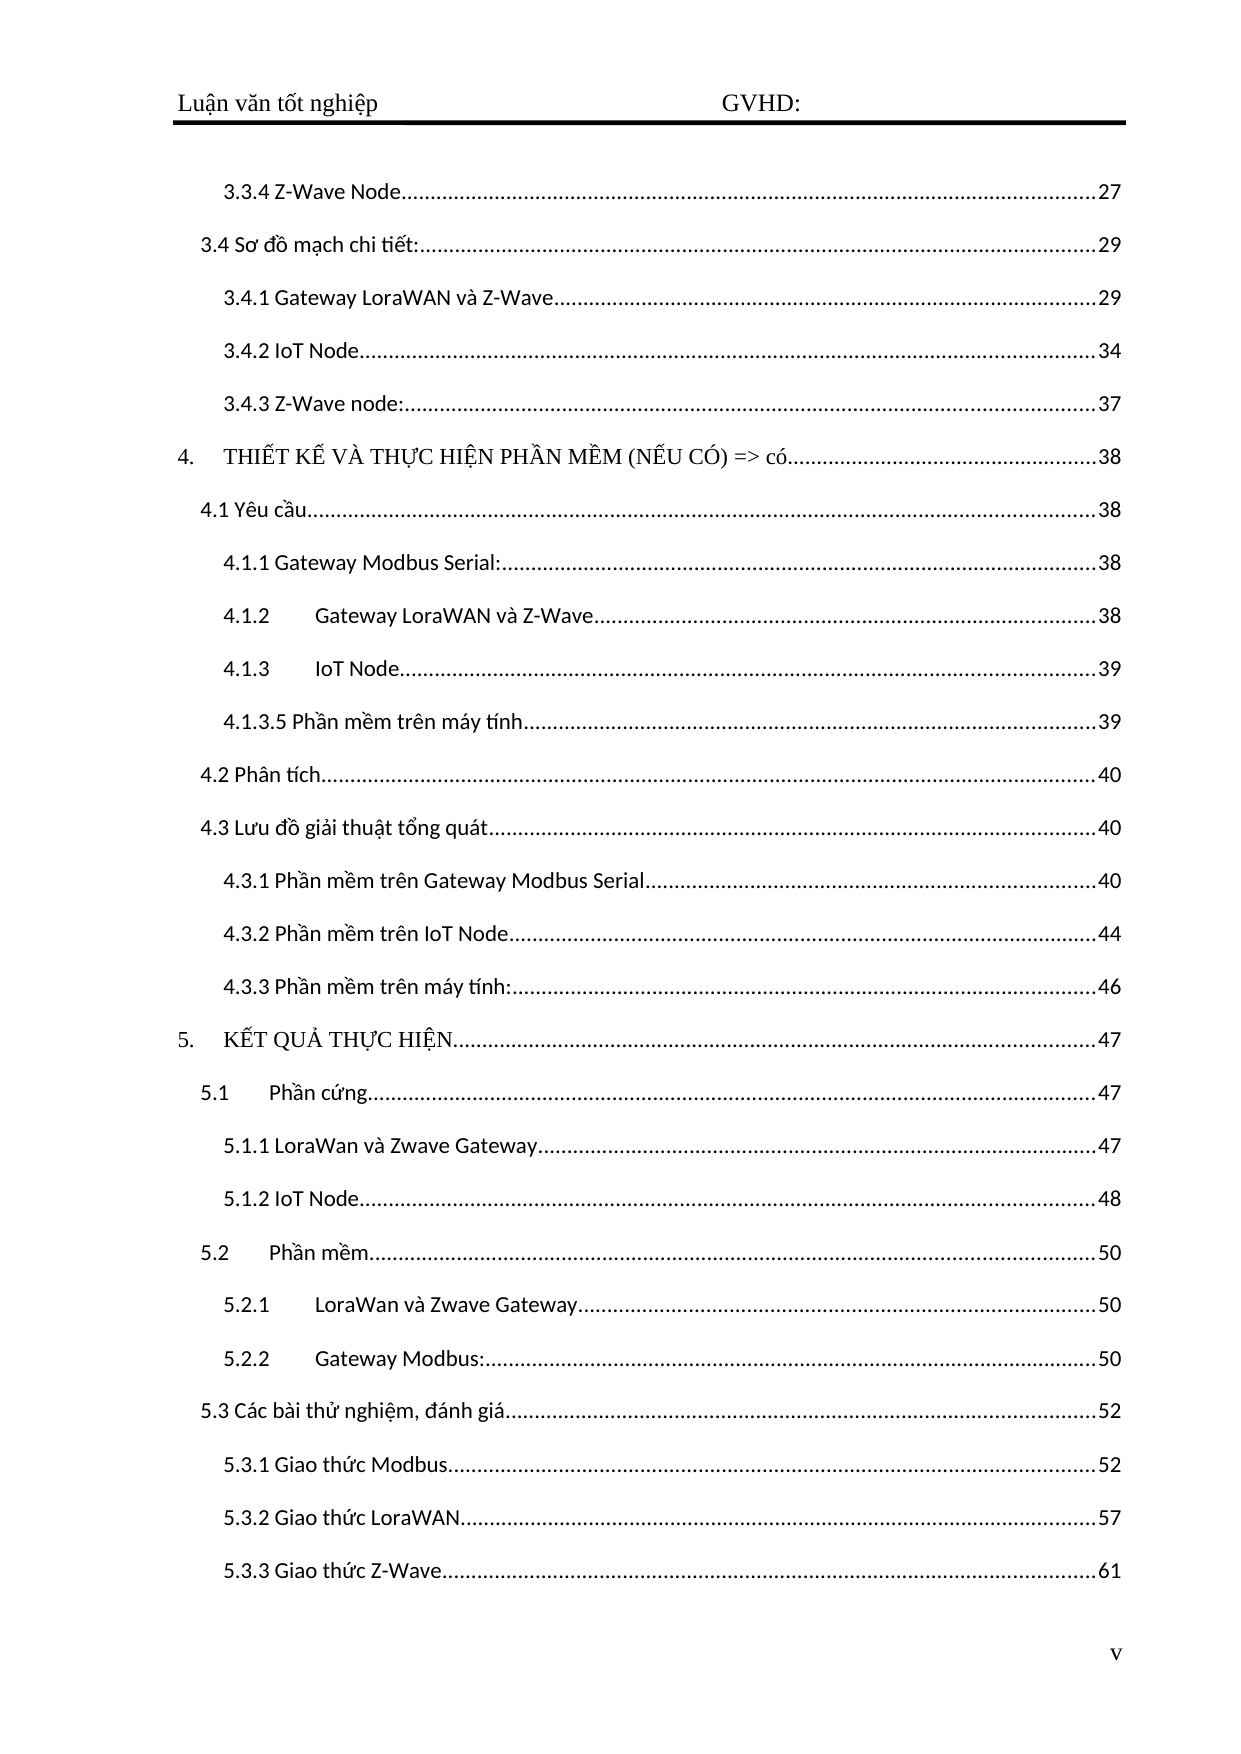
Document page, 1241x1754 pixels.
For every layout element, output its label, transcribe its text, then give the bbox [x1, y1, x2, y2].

text 4.1.3.5 Phần mềm trên máy tính 39 [223, 707, 1122, 735]
text 4.3.2 Phần mềm trên IoT Node 44 [223, 919, 1122, 947]
text 4.3.1 Phần mềm trên Gateway Modbus Serial 40 [223, 866, 1122, 894]
text 3.4.3 Z-Wave node: 37 [223, 389, 1122, 417]
text 5.3.3 Giao thức Z-Wave 61 [223, 1556, 1122, 1584]
text 5.3 Các bài thử nghiệm, đánh giá 52 [200, 1397, 1122, 1425]
text 4.1.2 Gateway LoraWAN và Z-Wave 38 [223, 601, 1122, 629]
text 4.2 Phân tích 40 [200, 760, 1122, 788]
text 5.1.2 IoT Node 48 [223, 1184, 1122, 1213]
text 5.1 Phần cứng 47 [200, 1078, 1122, 1107]
text 4.1 Yêu cầu 38 [200, 495, 1122, 523]
text 3.4 Sơ đồ mạch chi tiết: 29 [200, 230, 1122, 258]
text 5.3.1 Giao thức Modbus 52 [223, 1450, 1122, 1478]
text 3.4.2 IoT Node 34 [223, 336, 1122, 364]
text 3.4.1 Gateway LoraWAN và Z-Wave 29 [223, 283, 1122, 311]
text 4.1.3 IoT Node 39 [223, 654, 1122, 682]
text 5.3.2 Giao thức LoraWAN 57 [223, 1503, 1122, 1531]
text 4. THIẾT KẾ VÀ THỰC HIỆN PHẦN MỀM (NẾU CÓ) => có 38 [177, 442, 1122, 470]
text 5.2.2 Gateway Modbus: 50 [223, 1344, 1122, 1372]
text 5.1.1 LoraWan và Zwave Gateway 47 [223, 1132, 1122, 1159]
text 4.3 Lưu đồ giải thuật tổng quát 40 [200, 813, 1122, 841]
text 4.1.1 Gateway Modbus Serial: 38 [223, 548, 1122, 576]
text 5.2 Phần mềm 50 [200, 1238, 1122, 1266]
text 5.2.1 LoraWan và Zwave Gateway 50 [223, 1291, 1122, 1319]
text 4.3.3 Phần mềm trên máy tính: 46 [223, 972, 1122, 1001]
text 3.3.4 Z-Wave Node 27 [223, 177, 1122, 205]
text 5. KẾT QUẢ THỰC HIỆN 47 [177, 1026, 1122, 1053]
